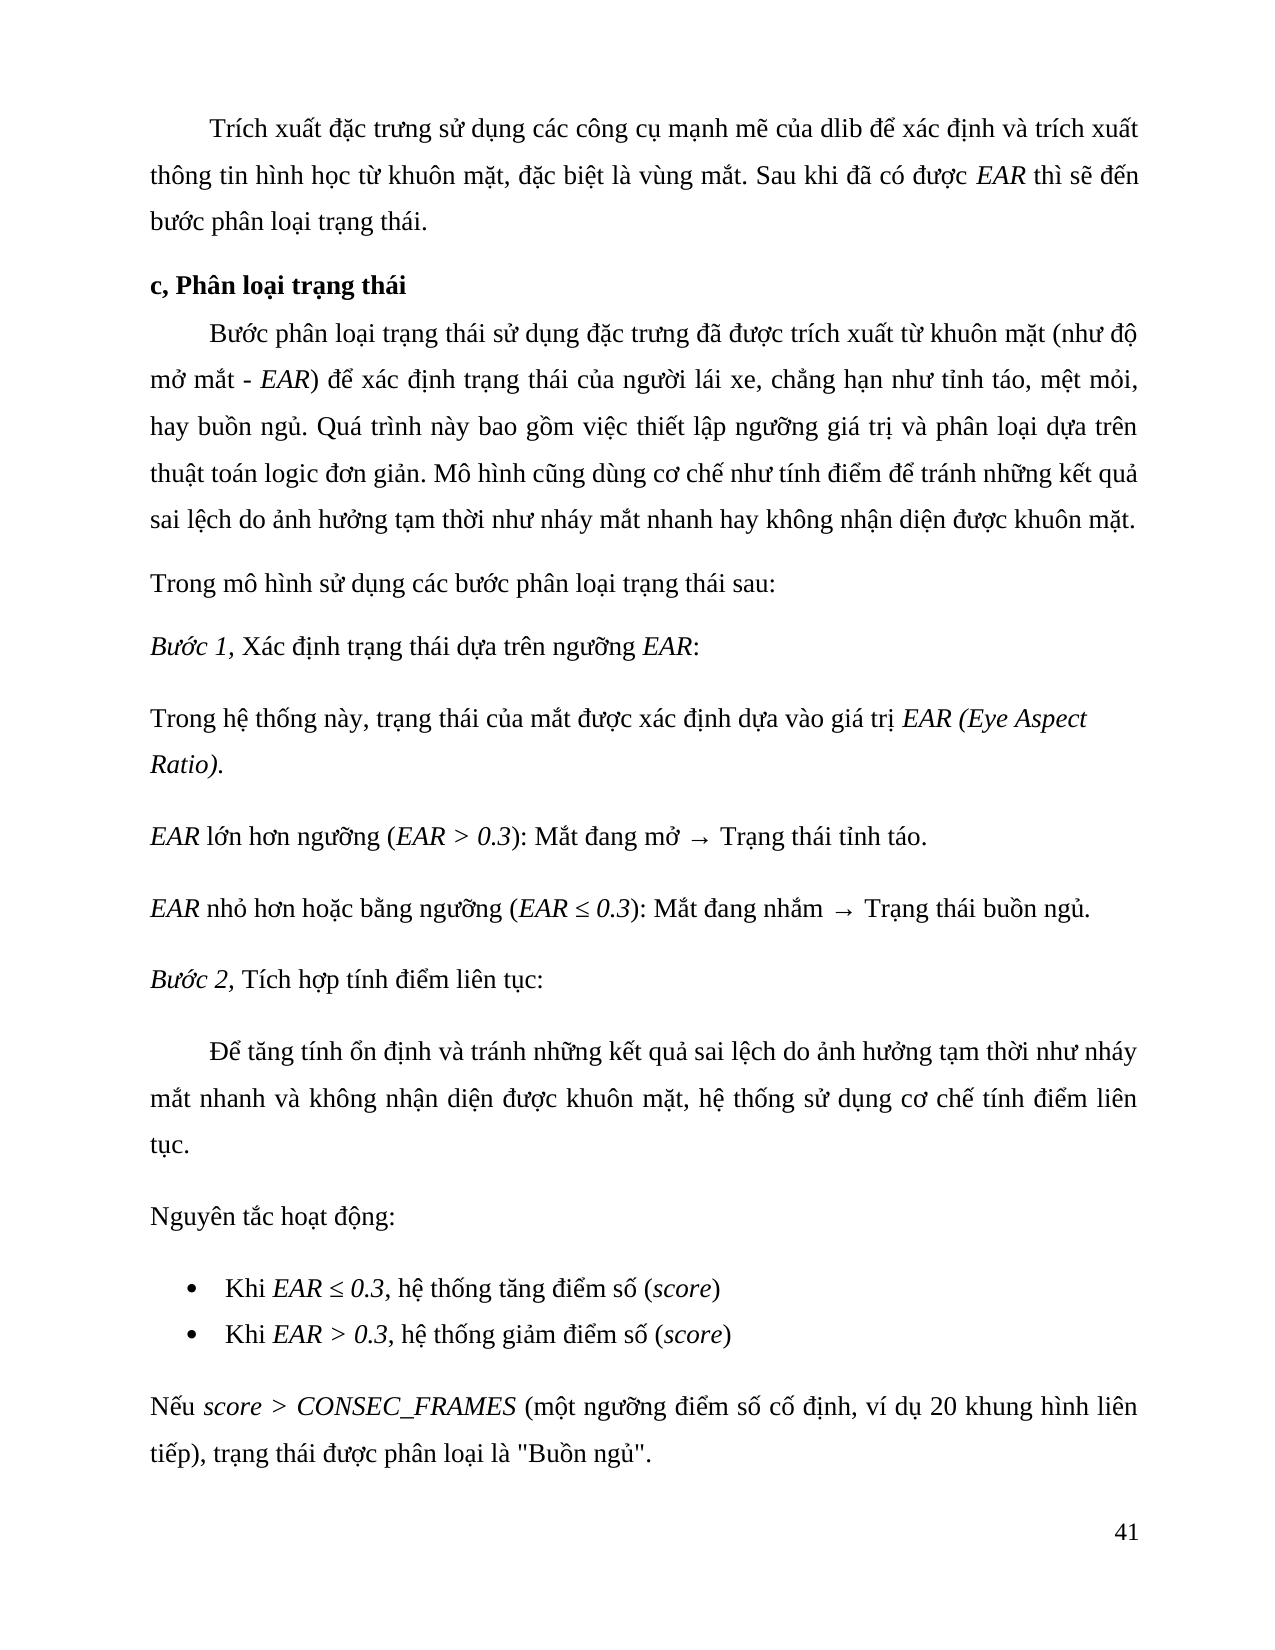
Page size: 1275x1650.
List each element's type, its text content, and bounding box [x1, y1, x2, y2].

text EAR lớn hơn ngưỡng (EAR > 0.3): Mắt đang mở → Trạng thái tỉnh táo. [150, 820, 1139, 851]
text Nguyên tắc hoạt động: [150, 1200, 1139, 1231]
text Bước phân loại trạng thái sử dụng đặc trưng đã được trích xuất từ khuôn mặt (như độ mở mắt - EAR) để xác định trạng thái của người lái xe, chẳng hạn như tỉnh táo, mệt mỏi, hay buồn ngủ. Quá trình này bao gồm việc thiết lập ngưỡng giá trị và phân loại dựa trên thuật toán logic đơn giản. Mô hình cũng dùng cơ chế như tính điểm để tránh những kết quả sai lệch do ảnh hưởng tạm thời như nháy mắt nhanh hay không nhận diện được khuôn mặt. [150, 317, 1139, 534]
text Bước 2, Tích hợp tính điểm liên tục: [150, 963, 1139, 994]
text c, Phân loại trạng thái [150, 269, 1139, 300]
list Khi EAR > 0.3, hệ thống giảm điểm số (score) [187, 1318, 1139, 1349]
text Bước 1, Xác định trạng thái dựa trên ngưỡng EAR: [150, 630, 1139, 661]
text Trong hệ thống này, trạng thái của mắt được xác định dựa vào giá trị EAR (Eye Aspect Ratio). [150, 702, 1139, 779]
list Khi EAR ≤ 0.3, hệ thống tăng điểm số (score) [187, 1272, 1139, 1303]
text Trong mô hình sử dụng các bước phân loại trạng thái sau: [150, 567, 1139, 598]
text EAR nhỏ hơn hoặc bằng ngưỡng (EAR ≤ 0.3): Mắt đang nhắm → Trạng thái buồn ngủ. [150, 892, 1139, 923]
text Trích xuất đặc trưng sử dụng các công cụ mạnh mẽ của dlib để xác định và trích xuất thông tin hình học từ khuôn mặt, đặc biệt là vùng mắt. Sau khi đã có được EAR thì sẽ đến bước phân loại trạng thái. [150, 112, 1139, 237]
text Nếu score > CONSEC_FRAMES (một ngưỡng điểm số cố định, ví dụ 20 khung hình liên tiếp), trạng thái được phân loại là "Buồn ngủ". [150, 1390, 1139, 1468]
text Để tăng tính ổn định và tránh những kết quả sai lệch do ảnh hưởng tạm thời như nháy mắt nhanh và không nhận diện được khuôn mặt, hệ thống sử dụng cơ chế tính điểm liên tục. [150, 1035, 1139, 1159]
